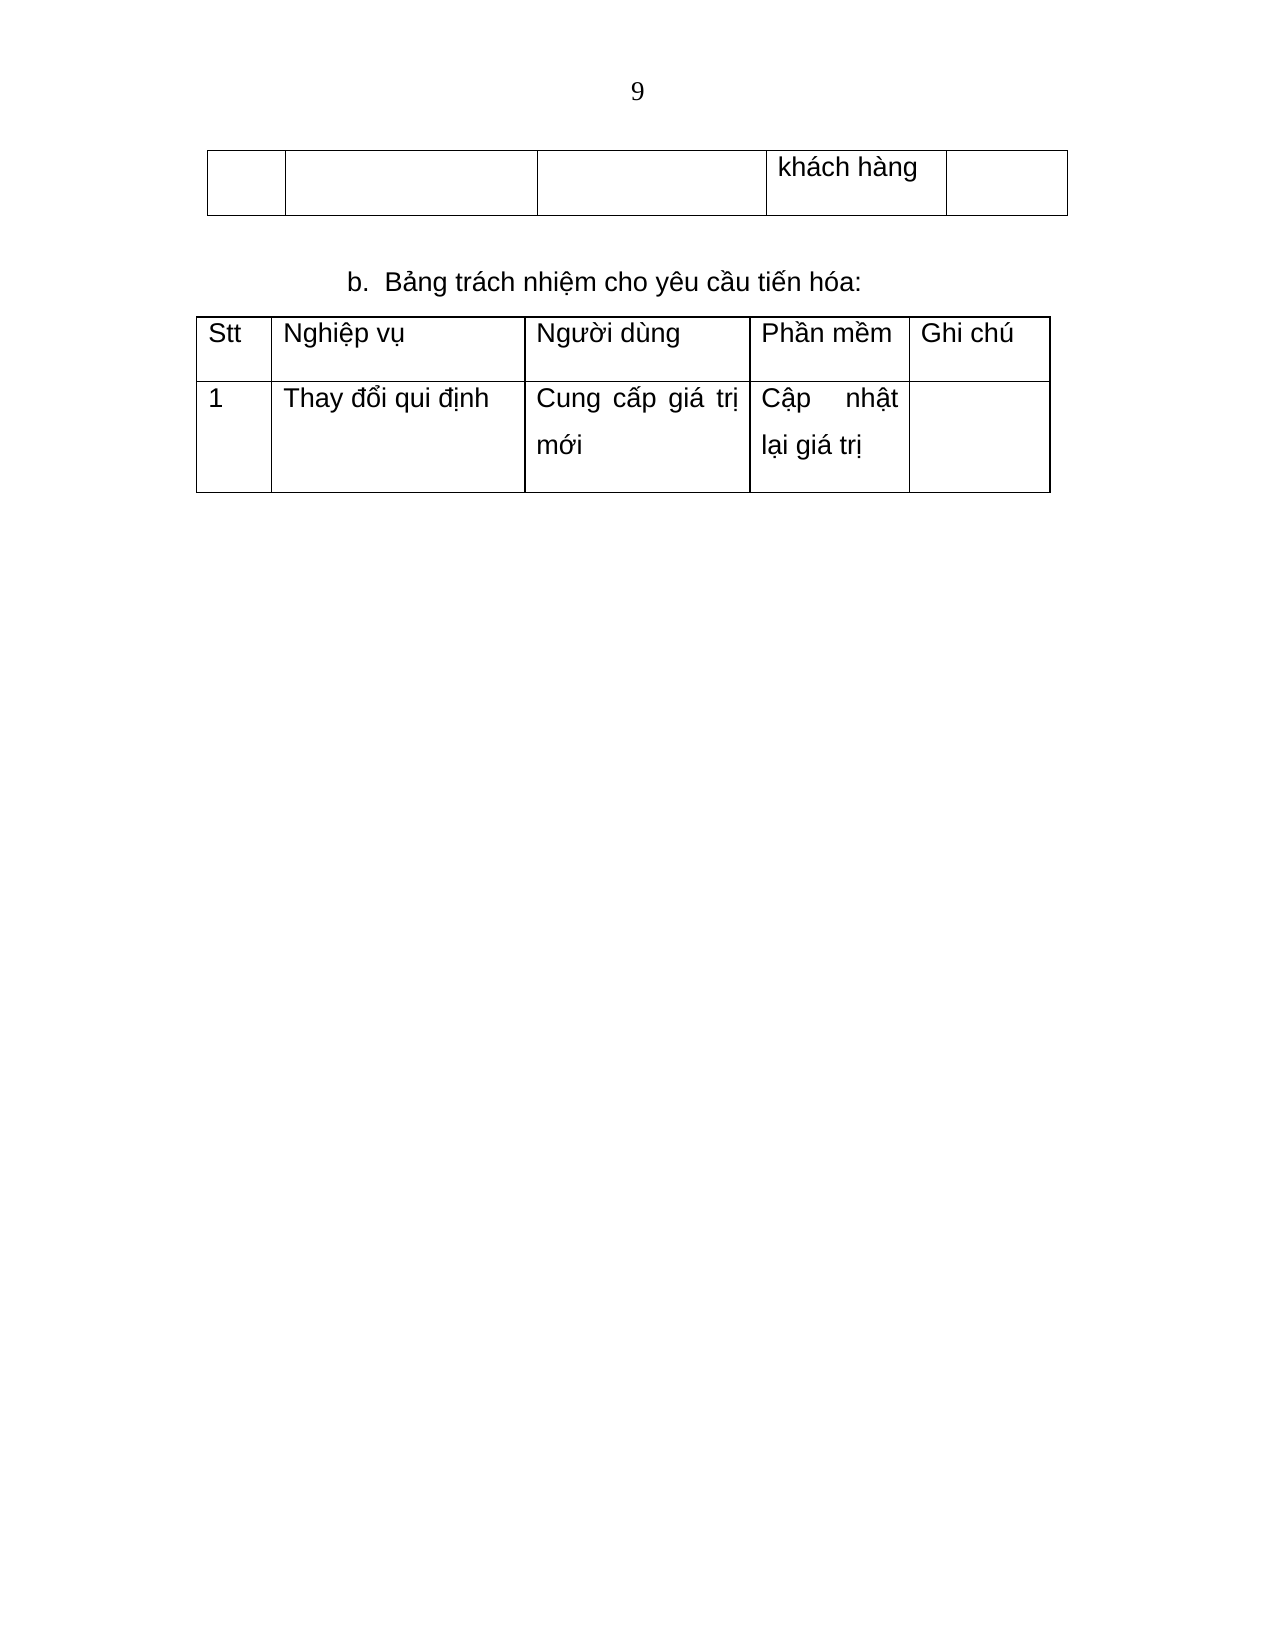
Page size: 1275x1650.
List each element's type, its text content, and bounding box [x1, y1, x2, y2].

table_cell Cung cấp giá trị mới [526, 382, 749, 492]
table_cell 1 [197, 382, 271, 492]
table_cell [538, 151, 766, 214]
table_cell [910, 382, 1049, 492]
table_cell Cập nhật lại giá trị [751, 382, 909, 492]
table_header Ghi chú [910, 318, 1049, 381]
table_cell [767, 151, 946, 214]
table_header Stt [197, 318, 271, 381]
table_header Người dùng [526, 318, 749, 381]
table_header Nghiệp vụ [272, 318, 524, 381]
list Bảng trách nhiệm cho yêu cầu tiến hóa: [347, 266, 1125, 297]
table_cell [286, 151, 537, 214]
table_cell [947, 151, 1067, 214]
table_cell Thay đổi qui định [272, 382, 524, 492]
table_cell 6 [208, 151, 285, 214]
table_header Phần mềm [751, 318, 909, 381]
